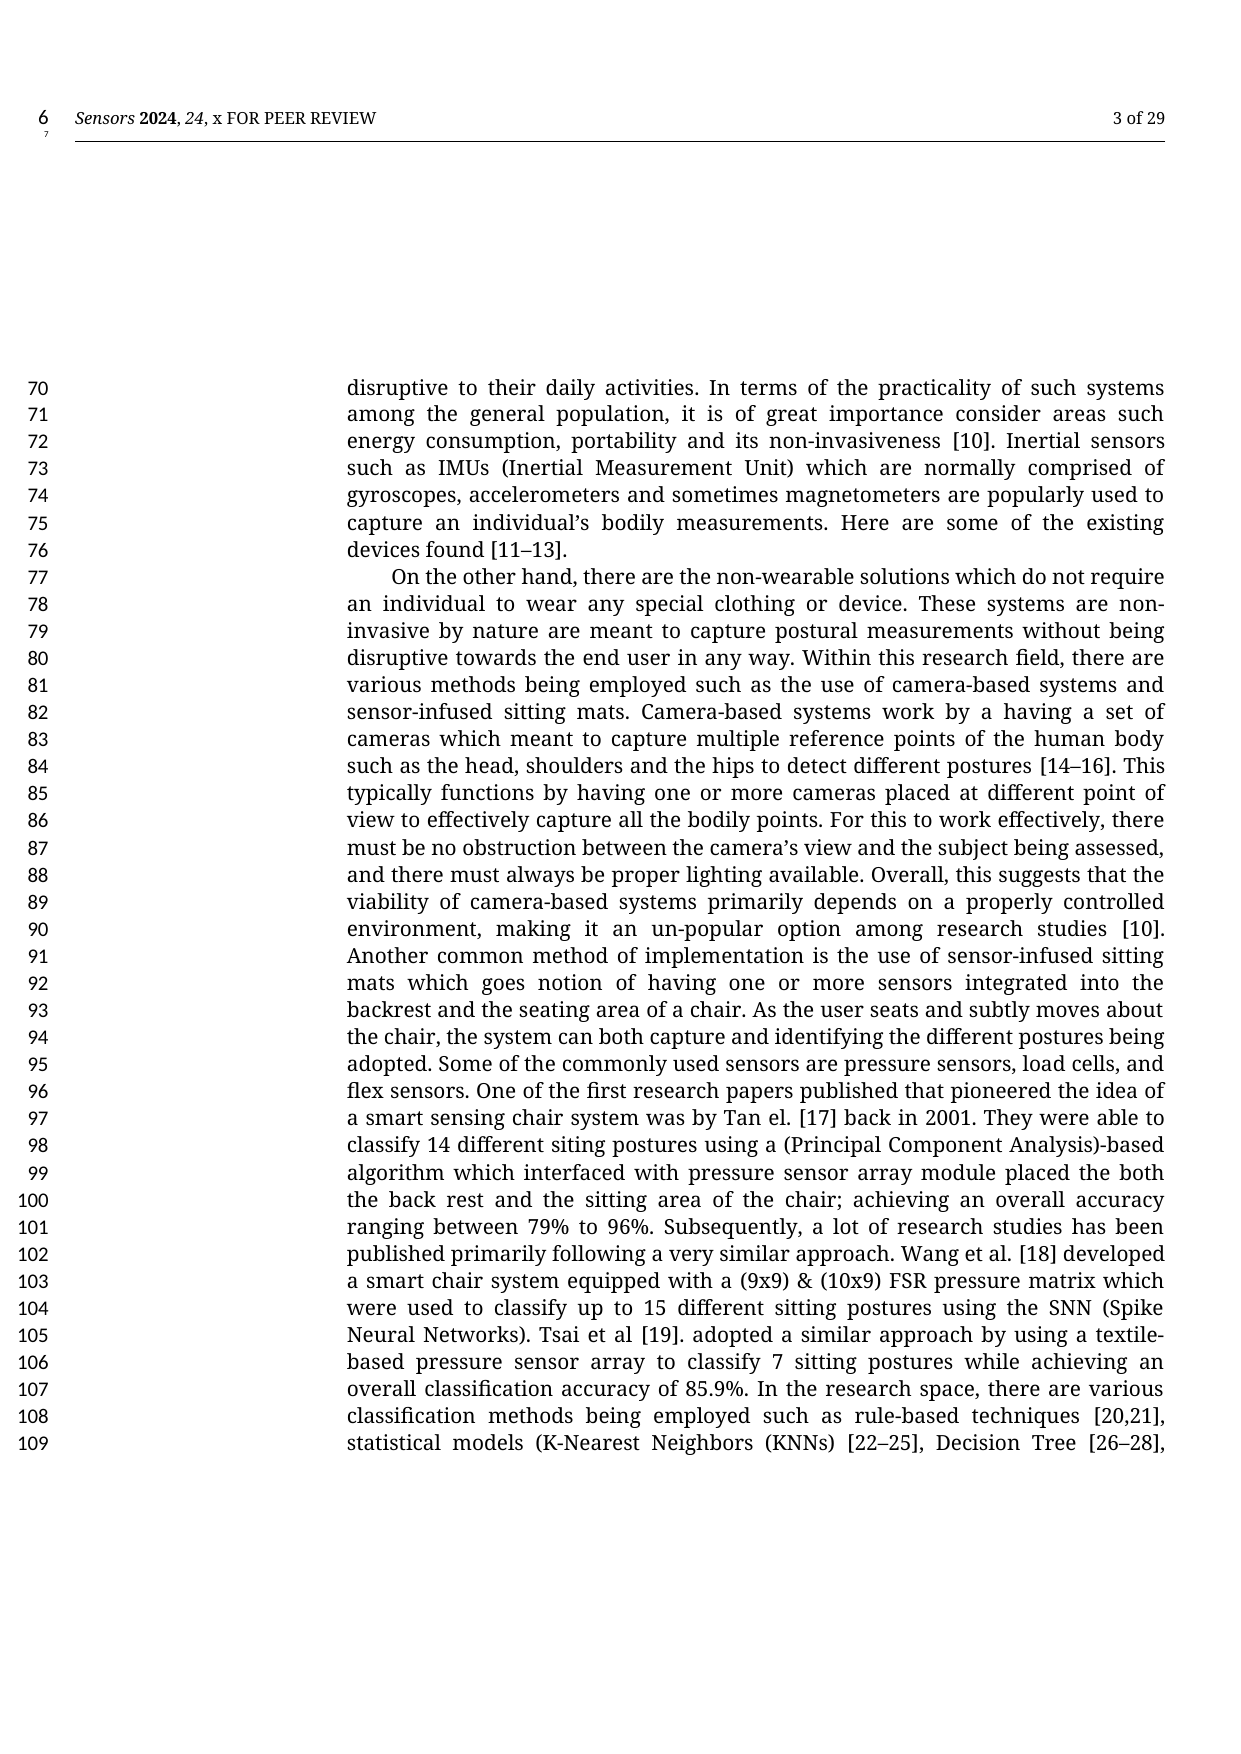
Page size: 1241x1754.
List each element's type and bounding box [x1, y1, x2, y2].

text [347, 563, 1165, 1457]
text [347, 374, 1165, 563]
